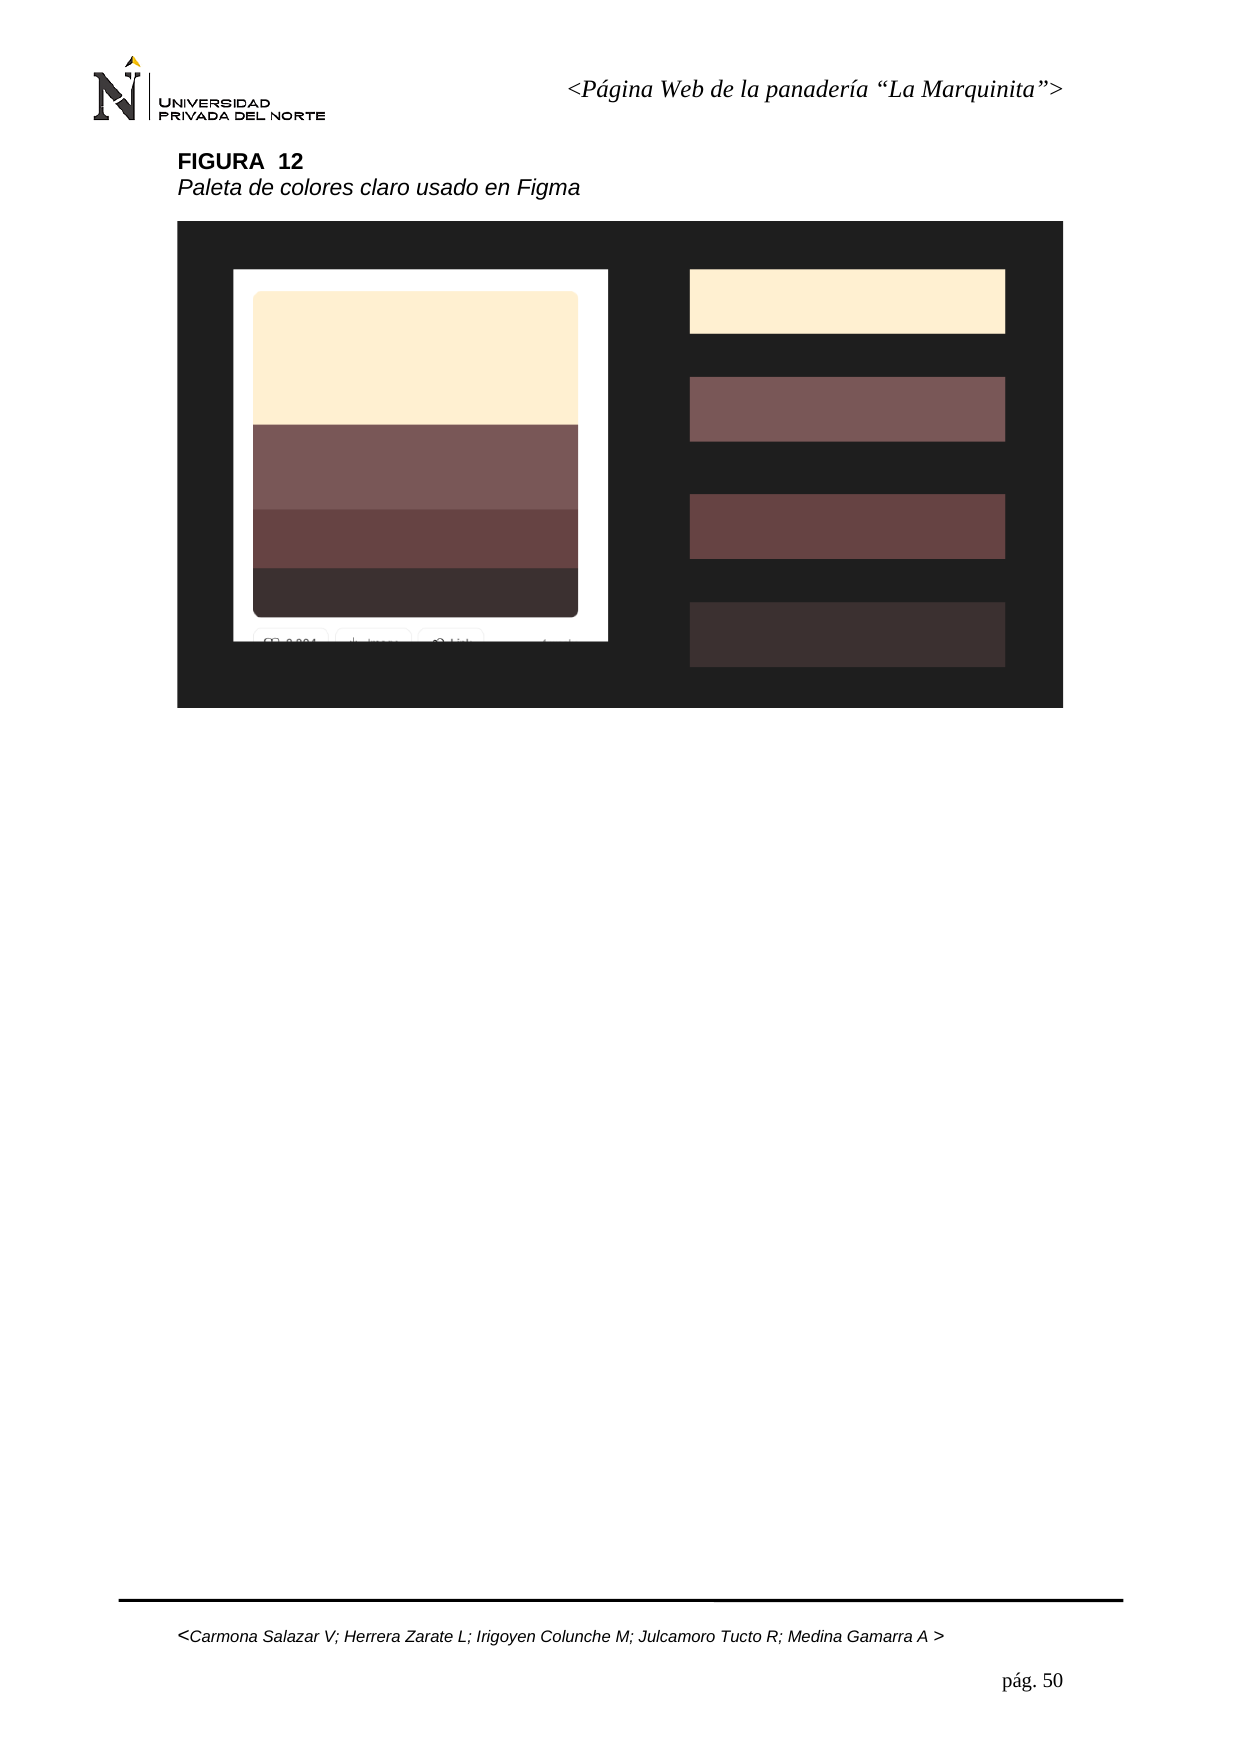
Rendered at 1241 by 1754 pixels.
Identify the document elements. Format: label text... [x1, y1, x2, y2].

picture [90, 56, 329, 124]
picture [177, 221, 1064, 708]
text FIGURA 12 Paleta de colores claro usado en Figma [177, 148, 1063, 201]
